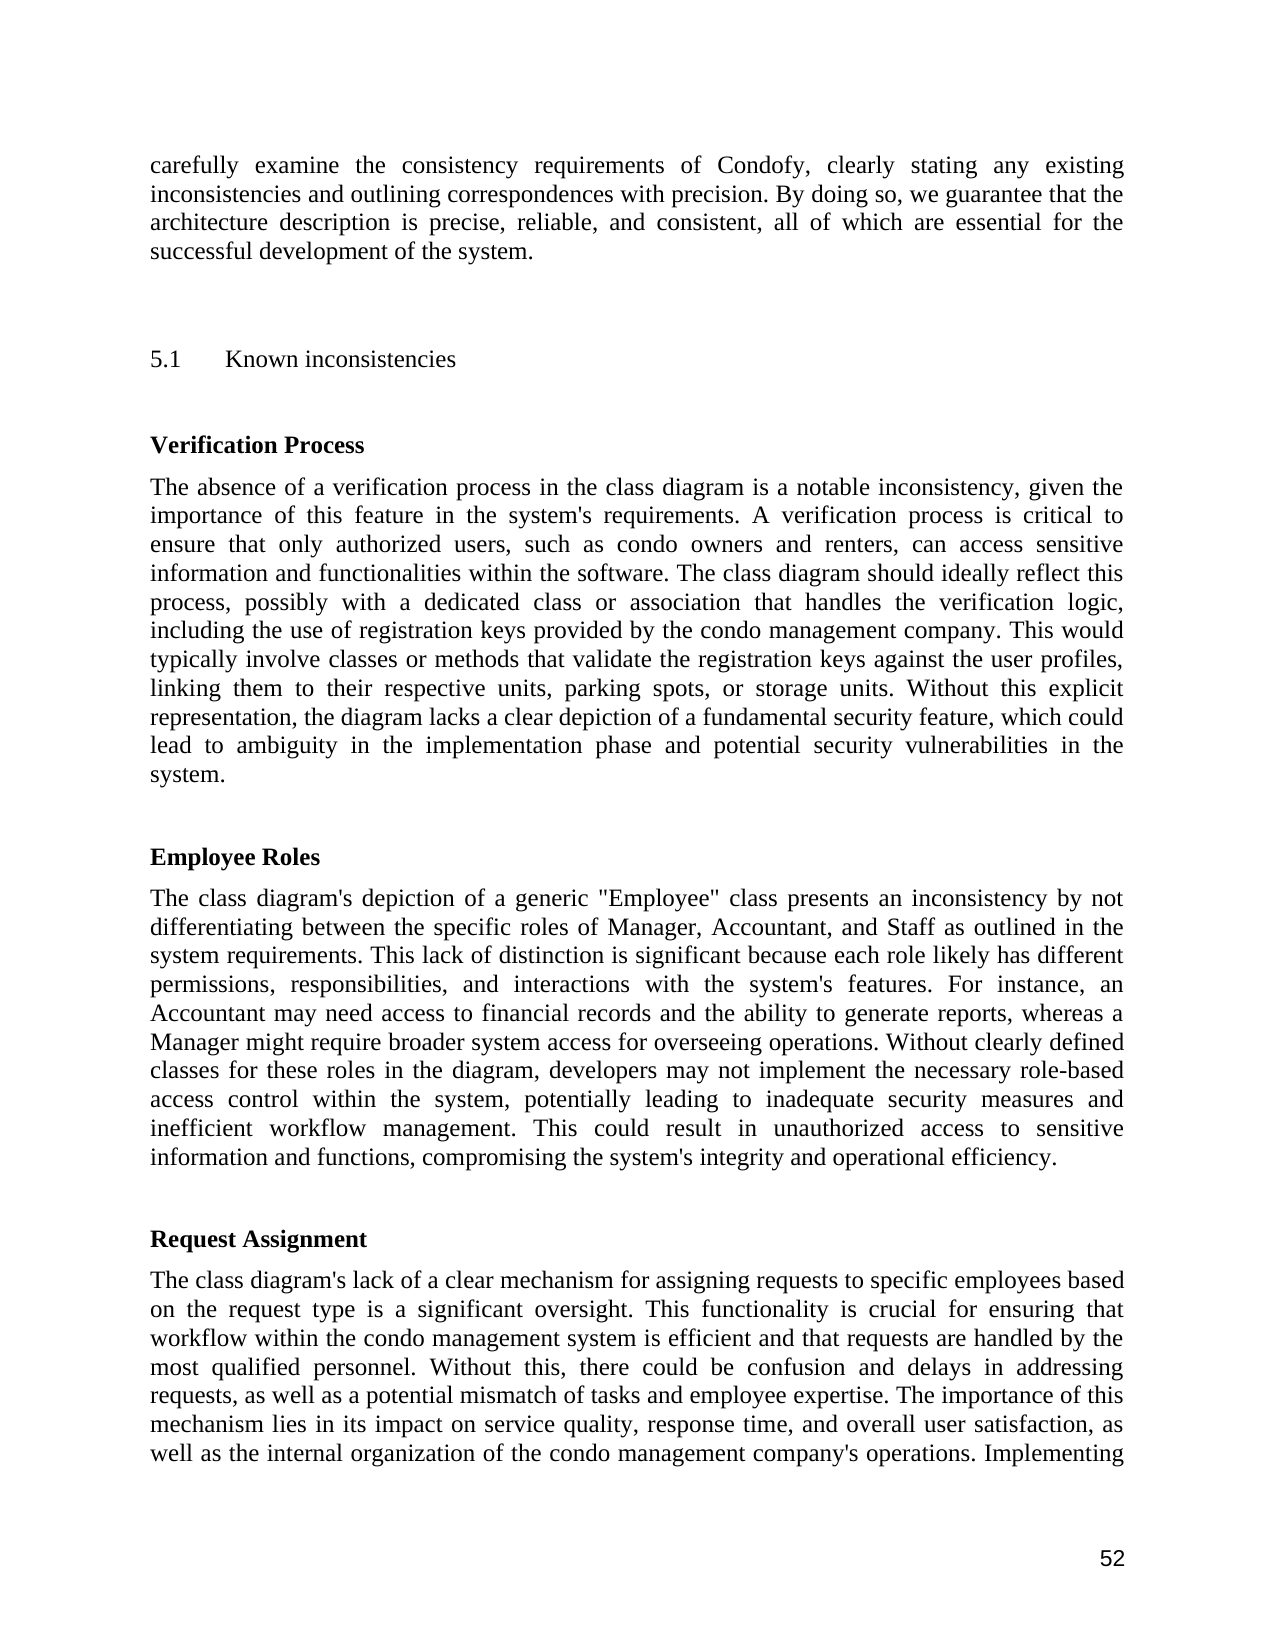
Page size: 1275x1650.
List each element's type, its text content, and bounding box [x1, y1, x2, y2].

text Employee Roles [150, 842, 1125, 871]
text Verification Process [150, 431, 1125, 459]
subtitle 5.1 Known inconsistencies [150, 344, 1125, 372]
text The class diagram's depiction of a generic "Employee" class presents an inconsistency by not differentiating between the specific roles of Manager, Accountant, and Staff as outlined in the system requirements. This lack of distinction is significant because each role likely has different permissions, responsibilities, and interactions with the system's features. For instance, an Accountant may need access to financial records and the ability to generate reports, whereas a Manager might require broader system access for overseeing operations. Without clearly defined classes for these roles in the diagram, developers may not implement the necessary role-based access control within the system, potentially leading to inadequate security measures and inefficient workflow management. This could result in unauthorized access to sensitive information and functions, compromising the system's integrity and operational efficiency. [150, 883, 1125, 1171]
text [150, 1266, 1125, 1467]
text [150, 150, 1125, 265]
text The absence of a verification process in the class diagram is a notable inconsistency, given the importance of this feature in the system's requirements. A verification process is critical to ensure that only authorized users, such as condo owners and renters, can access sensitive information and functionalities within the software. The class diagram should ideally reflect this process, possibly with a dedicated class or association that handles the verification logic, including the use of registration keys provided by the condo management company. This would typically involve classes or methods that validate the registration keys against the user profiles, linking them to their respective units, parking spots, or storage units. Without this explicit representation, the diagram lacks a clear depiction of a fundamental security feature, which could lead to ambiguity in the implementation phase and potential security vulnerabilities in the system. [150, 472, 1125, 788]
text Request Assignment [150, 1224, 1125, 1253]
